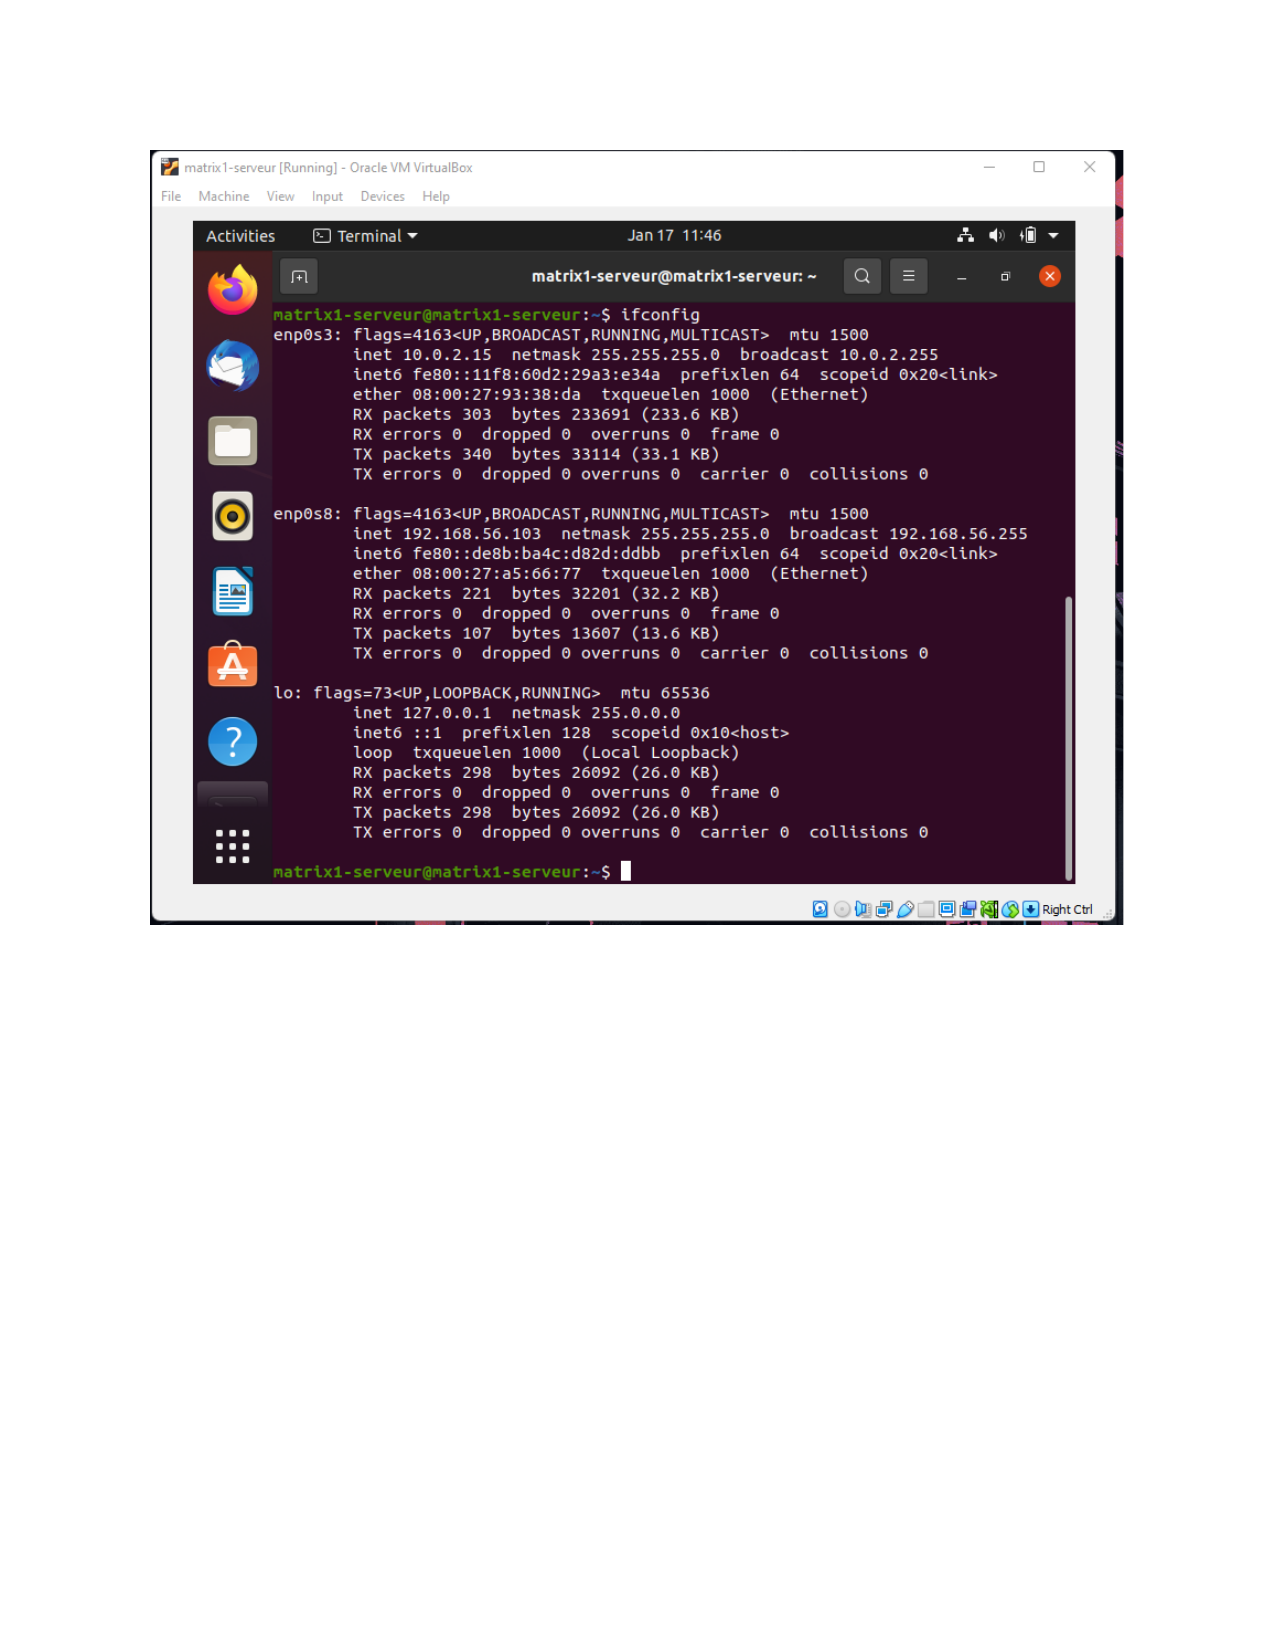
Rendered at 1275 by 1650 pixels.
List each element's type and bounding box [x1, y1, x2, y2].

picture [150, 150, 1124, 925]
